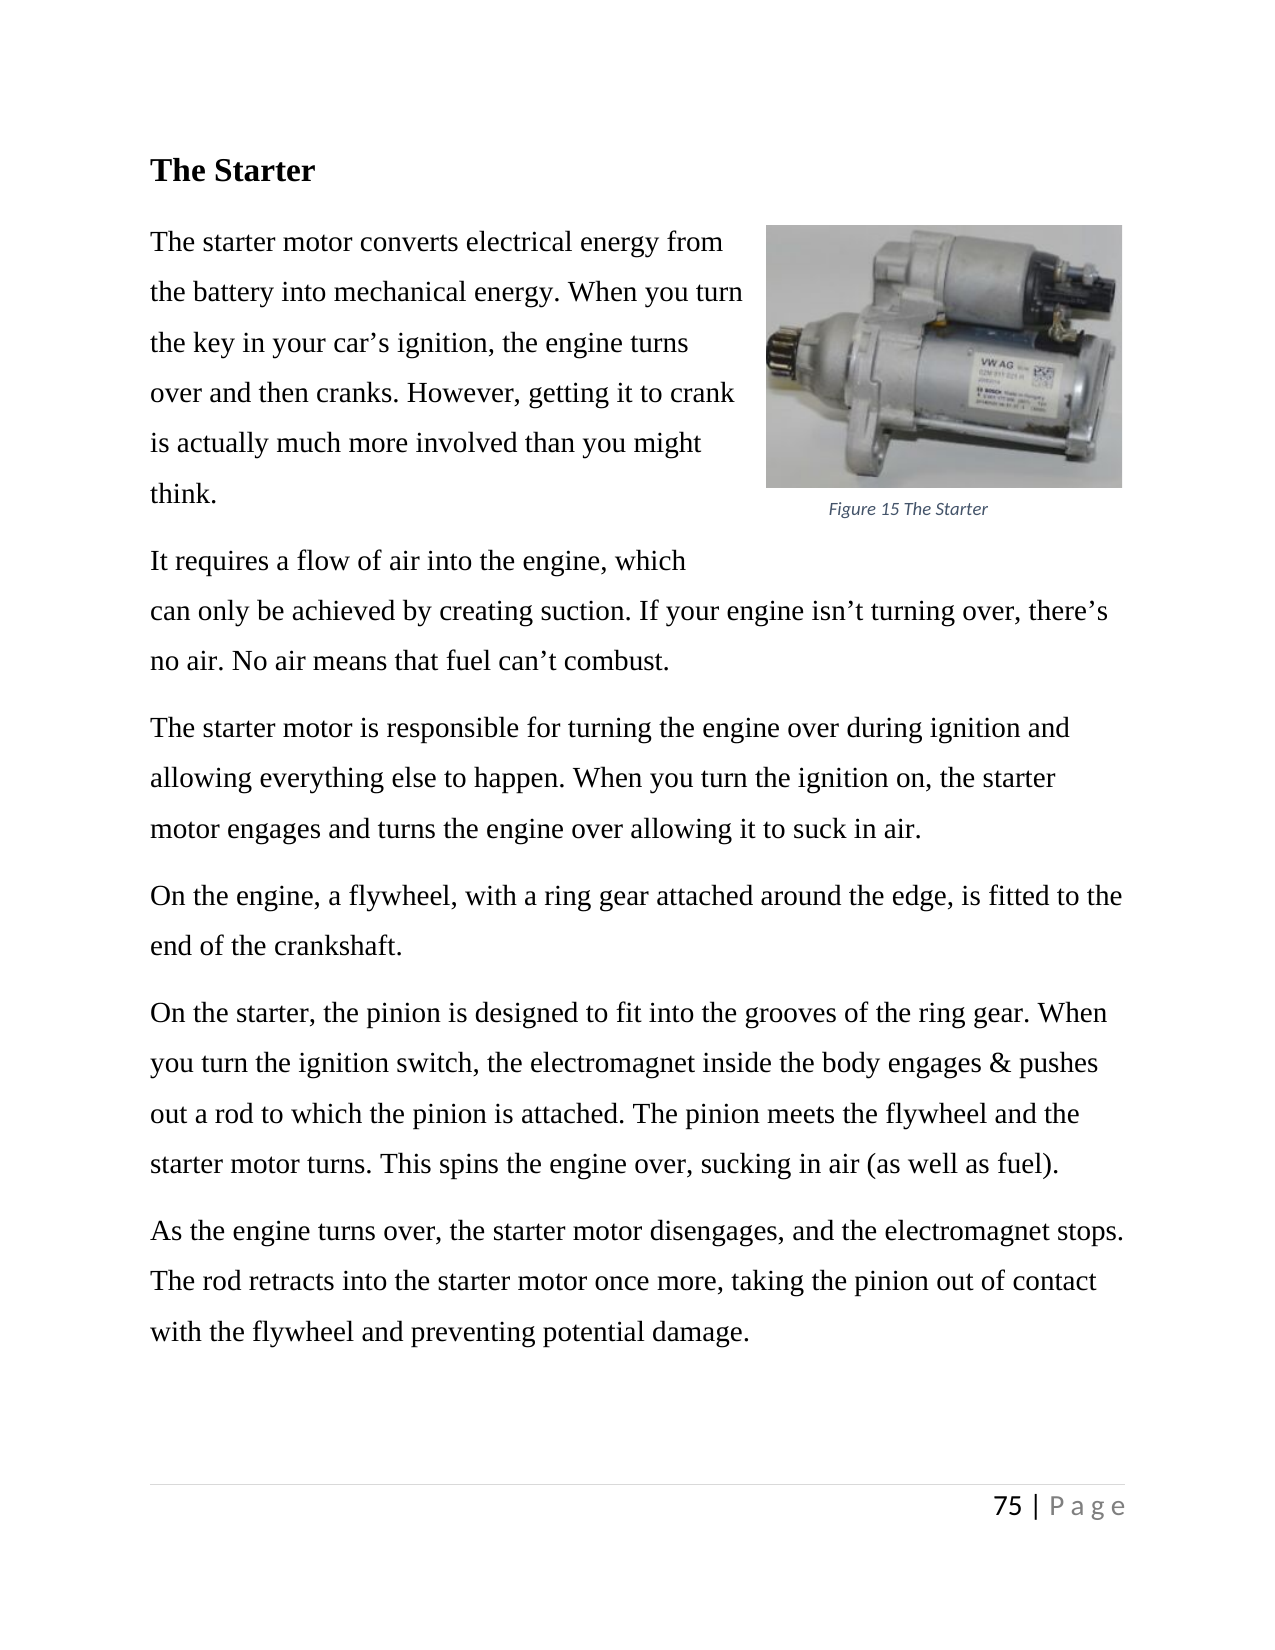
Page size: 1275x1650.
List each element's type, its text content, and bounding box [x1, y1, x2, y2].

text It requires a flow of air into the engine, which can only be achieved by creating suction. If your engine isn’t turning over, there’s no air. No air means that fuel can’t combust. [150, 543, 1125, 677]
text On the engine, a flywheel, with a ring gear attached around the edge, is fitted to the end of the crankshaft. [150, 878, 1125, 962]
text The Starter [150, 150, 1125, 188]
picture [762, 225, 1122, 484]
text The starter motor is responsible for turning the engine over during ignition and allowing everything else to happen. When you turn the ignition on, the starter motor engages and turns the engine over allowing it to suck in air. [150, 710, 1125, 844]
text As the engine turns over, the starter motor disengages, and the electromagnet stops. The rod retracts into the starter motor once more, taking the pinion out of contact with the flywheel and preventing potential damage. [150, 1213, 1125, 1347]
text On the starter, the pinion is designed to fit into the grooves of the ring gear. When you turn the ignition switch, the electromagnet inside the body engages & pushes out a rod to which the pinion is attached. The pinion meets the flywheel and the starter motor turns. This spins the engine over, sucking in air (as well as fuel). [150, 995, 1125, 1180]
